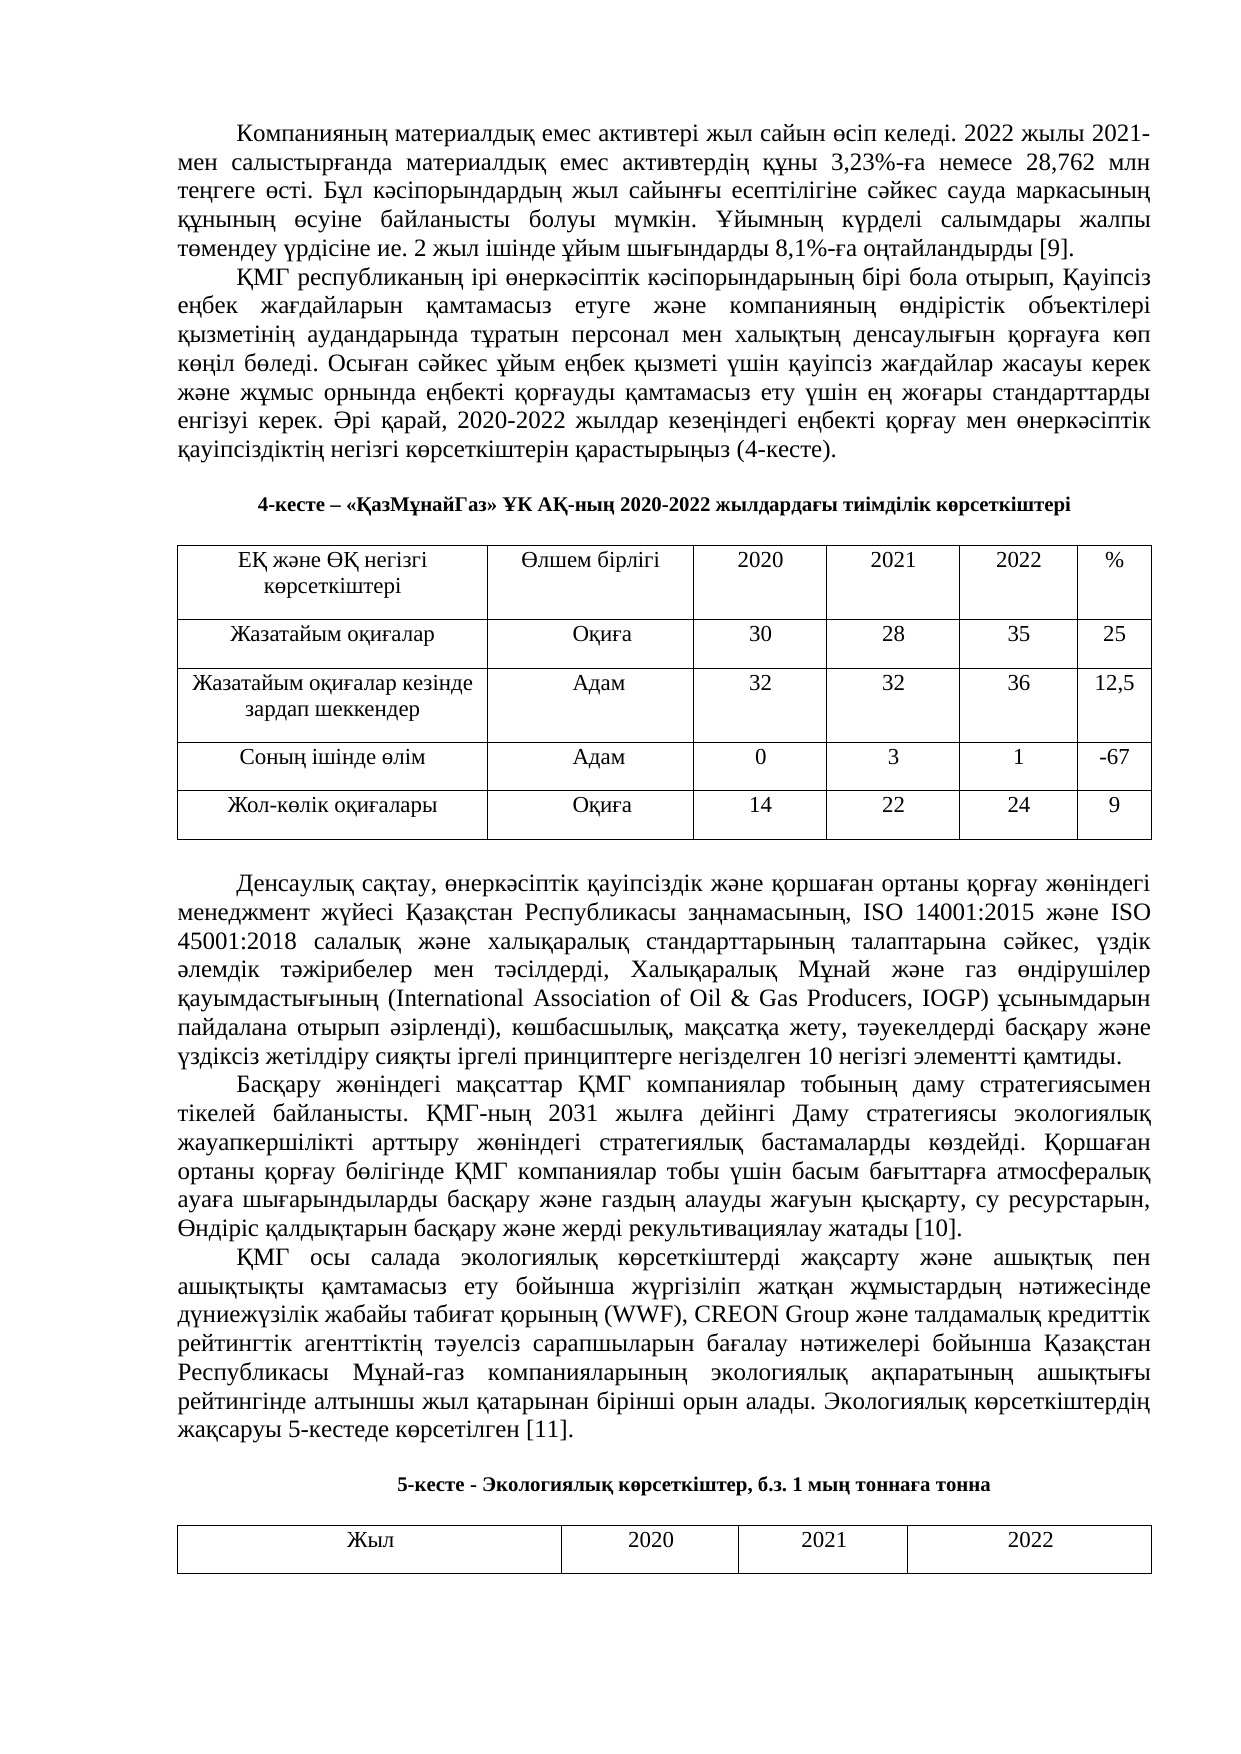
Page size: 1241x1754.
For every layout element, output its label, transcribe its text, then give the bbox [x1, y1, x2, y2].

table_cell 35 [960, 620, 1077, 667]
table_cell 22 [827, 791, 959, 838]
table_cell Жол-көлік оқиғалары [178, 791, 487, 838]
table_cell 12,5 [1078, 669, 1151, 742]
table_cell 32 [827, 669, 959, 742]
table_header 2022 [960, 546, 1077, 619]
table_cell 3 [827, 743, 959, 790]
table_cell -67 [1078, 743, 1151, 790]
table_cell 9 [1078, 791, 1151, 838]
table_cell 28 [827, 620, 959, 667]
table_cell Жазатайым оқиғалар кезінде зардап шеккендер [178, 669, 487, 742]
table_header 2021 [827, 546, 959, 619]
table_cell 36 [960, 669, 1077, 742]
table_header % [1078, 546, 1151, 619]
table_cell Соның ішінде өлім [178, 743, 487, 790]
table_cell 32 [694, 669, 826, 742]
table_header 2021 [739, 1526, 907, 1573]
table_cell Адам [488, 743, 693, 790]
table_cell Адам [488, 669, 693, 742]
table_cell 24 [960, 791, 1077, 838]
table_header Жыл [178, 1526, 561, 1573]
table_header 2020 [694, 546, 826, 619]
table_cell 25 [1078, 620, 1151, 667]
table_header ЕҚ және ӨҚ негізгі көрсеткіштері [178, 546, 487, 619]
table_cell 30 [694, 620, 826, 667]
text ҚМГ республиканың ірі өнеркәсіптік кәсіпорындарының бірі бола отырып, Қауіпсіз еңбек жағдайларын қамтамасыз етуге және компанияның өндірістік объектілері қызметінің аудандарында тұратын персонал мен халықтың денсаулығын қорғауға көп көңіл бөледі. Осыған сәйкес ұйым еңбек қызметі үшін қауіпсіз жағдайлар жасауы керек және жұмыс орнында еңбекті қорғауды қамтамасыз ету үшін ең жоғары стандарттарды енгізуі керек. Әрі қарай, 2020-2022 жылдар кезеңіндегі еңбекті қорғау мен өнеркәсіптік қауіпсіздіктің негізгі көрсеткіштерін қарастырыңыз (4-кесте). [177, 262, 1152, 463]
table_cell 0 [694, 743, 826, 790]
text ҚМГ осы салада экологиялық көрсеткіштерді жақсарту және ашықтық пен ашықтықты қамтамасыз ету бойынша жүргізіліп жатқан жұмыстардың нәтижесінде дүниежүзілік жабайы табиғат қорының (WWF), CREON Group және талдамалық кредиттік рейтингтік агенттіктің тәуелсіз сарапшыларын бағалау нәтижелері бойынша Қазақстан Республикасы Мұнай-газ компанияларының экологиялық ақпаратының ашықтығы рейтингінде алтыншы жыл қатарынан бірінші орын алады. Экологиялық көрсеткіштердің жақсаруы 5-кестеде көрсетілген [11]. [177, 1242, 1152, 1443]
table_header 2020 [562, 1526, 738, 1573]
text Компанияның материалдық емес активтері жыл сайын өсіп келеді. 2022 жылы 2021-мен салыстырғанда материалдық емес активтердің құны 3,23%-ға немесе 28,762 млн теңгеге өсті. Бұл кәсіпорындардың жыл сайынғы есептілігіне сәйкес сауда маркасының құнының өсуіне байланысты болуы мүмкін. Ұйымның күрделі салымдары жалпы төмендеу үрдісіне ие. 2 жыл ішінде ұйым шығындарды 8,1%-ға оңтайландырды [9]. [177, 118, 1152, 262]
text 4-кесте – «ҚазМұнайГаз» ҰК АҚ-ның 2020-2022 жылдардағы тиімділік көрсеткіштері [177, 492, 1152, 516]
table_cell Оқиға [488, 620, 693, 667]
text 5-кесте - Экологиялық көрсеткіштер, б.з. 1 мың тоннаға тонна [177, 1472, 1152, 1496]
table_cell 14 [694, 791, 826, 838]
table_header 2022 [908, 1526, 1151, 1573]
text Басқару жөніндегі мақсаттар ҚМГ компаниялар тобының даму стратегиясымен тікелей байланысты. ҚМГ-ның 2031 жылға дейінгі Даму стратегиясы экологиялық жауапкершілікті арттыру жөніндегі стратегиялық бастамаларды көздейді. Қоршаған ортаны қорғау бөлігінде ҚМГ компаниялар тобы үшін басым бағыттарға атмосфералық ауаға шығарындыларды басқару және газдың алауды жағуын қысқарту, су ресурстарын, Өндіріс қалдықтарын басқару және жерді рекультивациялау жатады [10]. [177, 1069, 1152, 1242]
table_header Өлшем бірлігі [488, 546, 693, 619]
table_cell Жазатайым оқиғалар [178, 620, 487, 667]
table_cell Оқиға [488, 791, 693, 838]
text Денсаулық сақтау, өнеркәсіптік қауіпсіздік және қоршаған ортаны қорғау жөніндегі менеджмент жүйесі Қазақстан Республикасы заңнамасының, ISO 14001:2015 және ISO 45001:2018 салалық және халықаралық стандарттарының талаптарына сәйкес, үздік әлемдік тәжірибелер мен тәсілдерді, Халықаралық Мұнай және газ өндірушілер қауымдастығының (International Association of Oil & Gas Producers, IOGP) ұсынымдарын пайдалана отырып әзірленді), көшбасшылық, мақсатқа жету, тәуекелдерді басқару және үздіксіз жетілдіру сияқты іргелі принциптерге негізделген 10 негізгі элементті қамтиды. [177, 868, 1152, 1069]
table_cell 1 [960, 743, 1077, 790]
